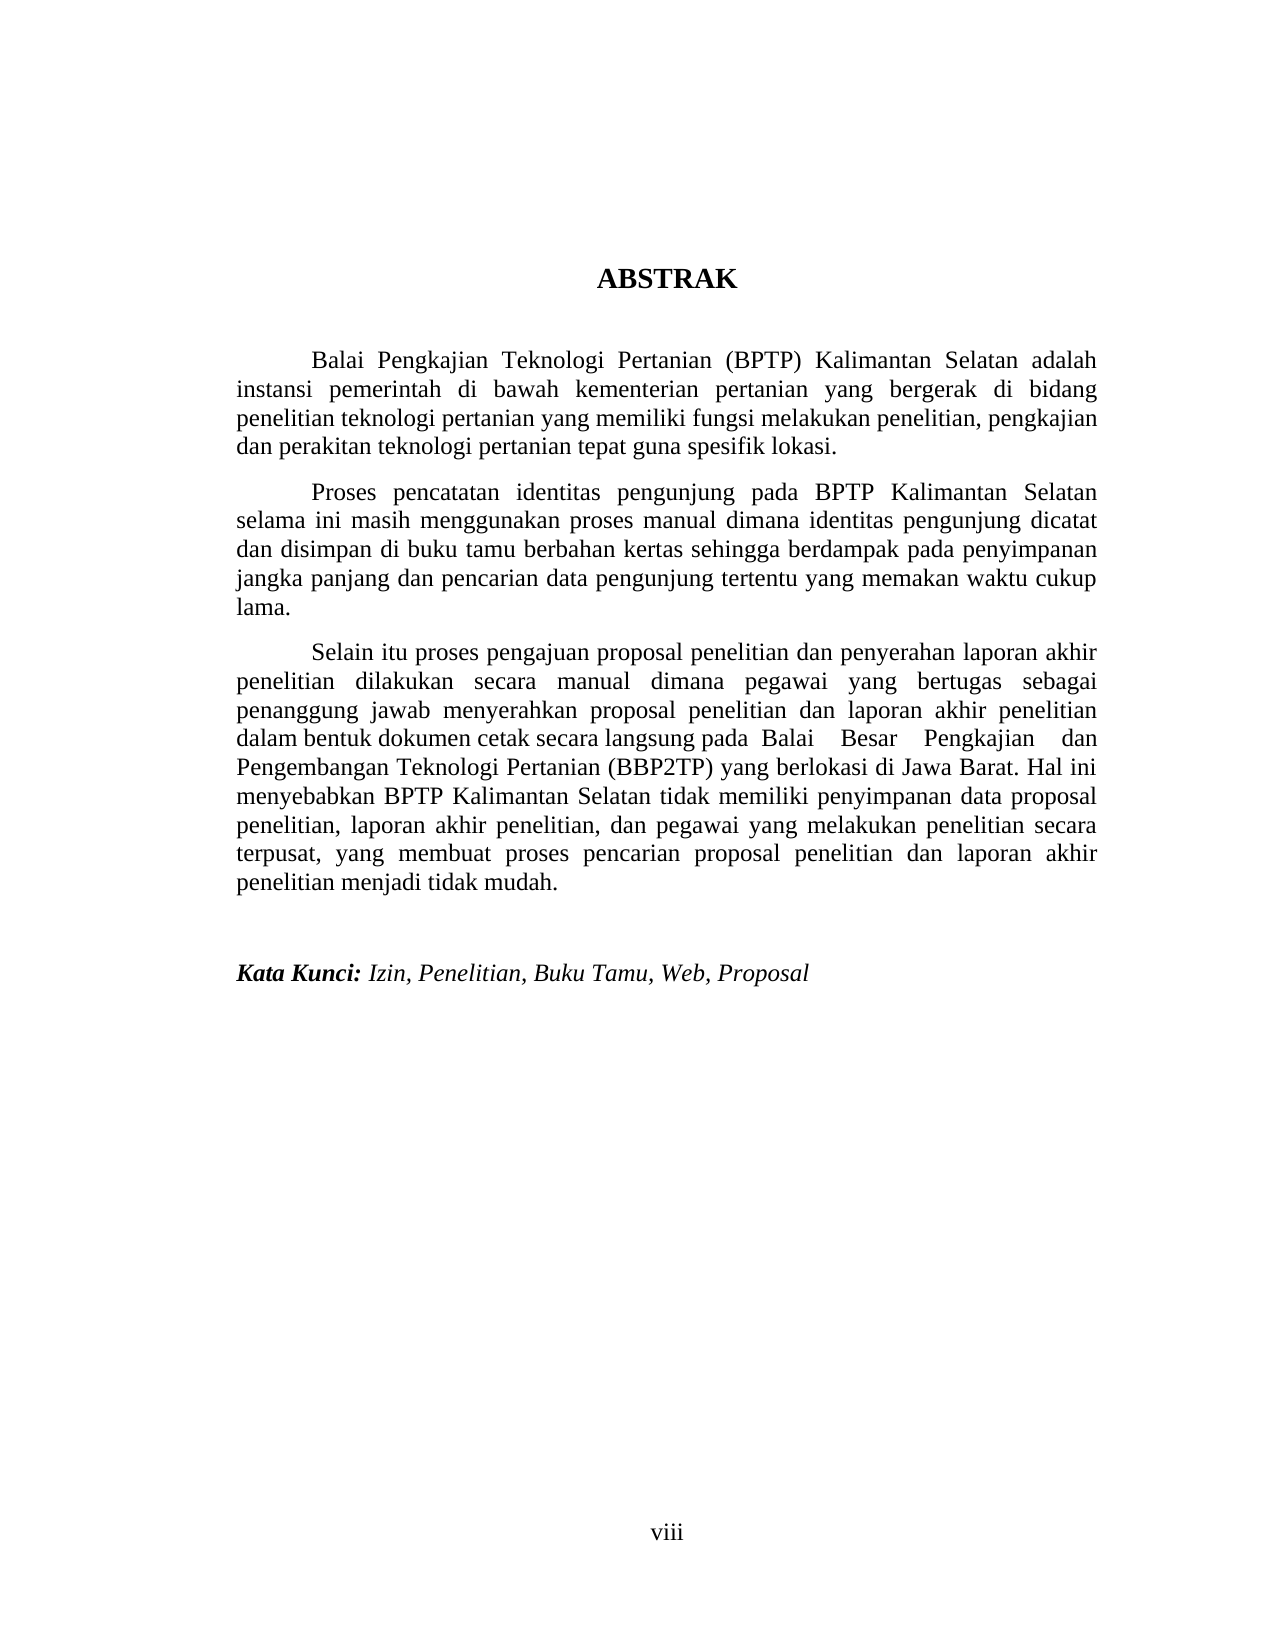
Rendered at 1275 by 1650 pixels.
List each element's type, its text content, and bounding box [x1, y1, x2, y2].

text Proses pencatatan identitas pengunjung pada BPTP Kalimantan Selatan selama ini masih menggunakan proses manual dimana identitas pengunjung dicatat dan disimpan di buku tamu berbahan kertas sehingga berdampak pada penyimpanan jangka panjang dan pencarian data pengunjung tertentu yang memakan waktu cukup lama. [236, 477, 1098, 621]
subtitle ABSTRAK [236, 261, 1098, 295]
text Kata Kunci: Izin, Penelitian, Buku Tamu, Web, Proposal [236, 958, 1098, 987]
text Selain itu proses pengajuan proposal penelitian dan penyerahan laporan akhir penelitian dilakukan secara manual dimana pegawai yang bertugas sebagai penanggung jawab menyerahkan proposal penelitian dan laporan akhir penelitian dalam bentuk dokumen cetak secara langsung pada Balai Besar Pengkajian dan Pengembangan Teknologi Pertanian (BBP2TP) yang berlokasi di Jawa Barat. Hal ini menyebabkan BPTP Kalimantan Selatan tidak memiliki penyimpanan data proposal penelitian, laporan akhir penelitian, dan pegawai yang melakukan penelitian secara terpusat, yang membuat proses pencarian proposal penelitian dan laporan akhir penelitian menjadi tidak mudah. [236, 637, 1098, 896]
text Balai Pengkajian Teknologi Pertanian (BPTP) Kalimantan Selatan adalah instansi pemerintah di bawah kementerian pertanian yang bergerak di bidang penelitian teknologi pertanian yang memiliki fungsi melakukan penelitian, pengkajian dan perakitan teknologi pertanian tepat guna spesifik lokasi. [236, 345, 1098, 460]
